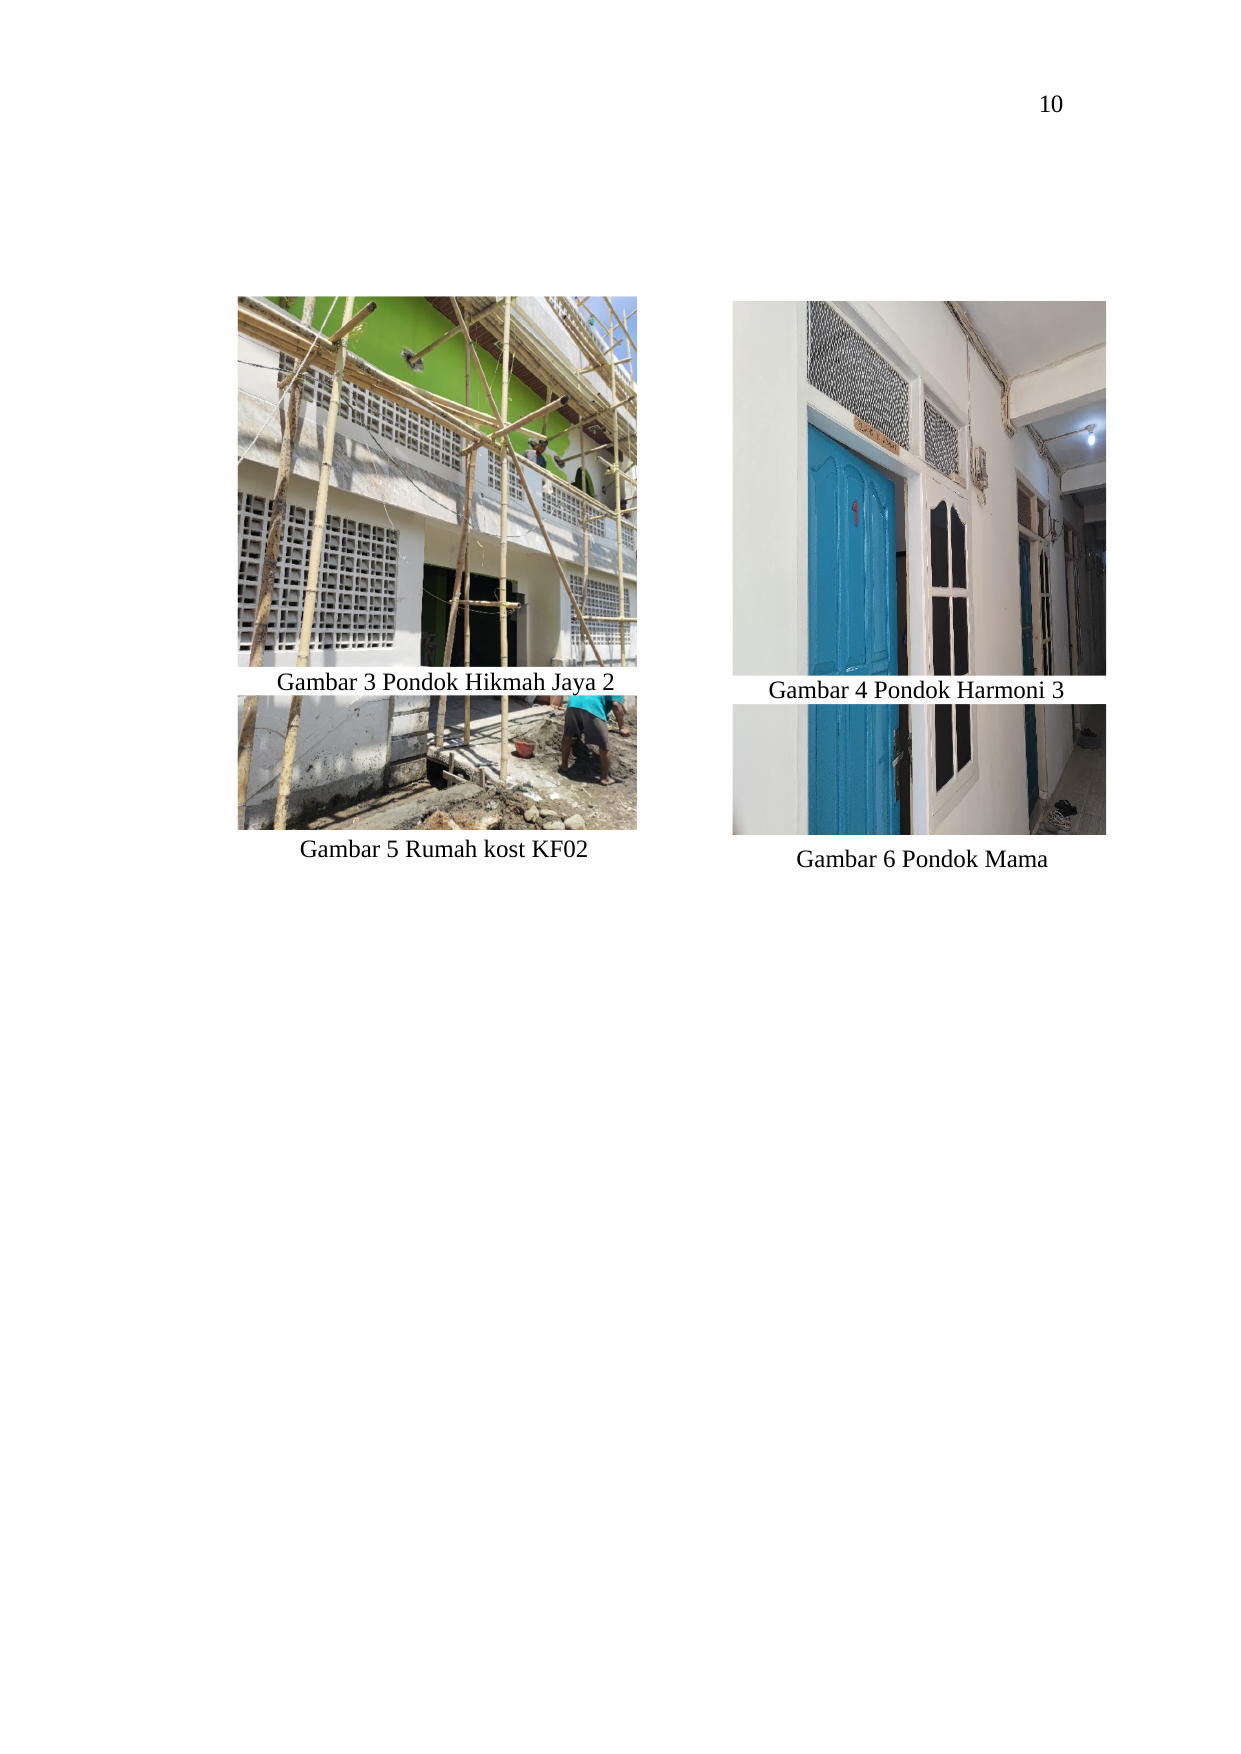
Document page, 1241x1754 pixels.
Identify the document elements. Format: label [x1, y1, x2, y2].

picture [238, 297, 637, 666]
picture [238, 696, 637, 830]
